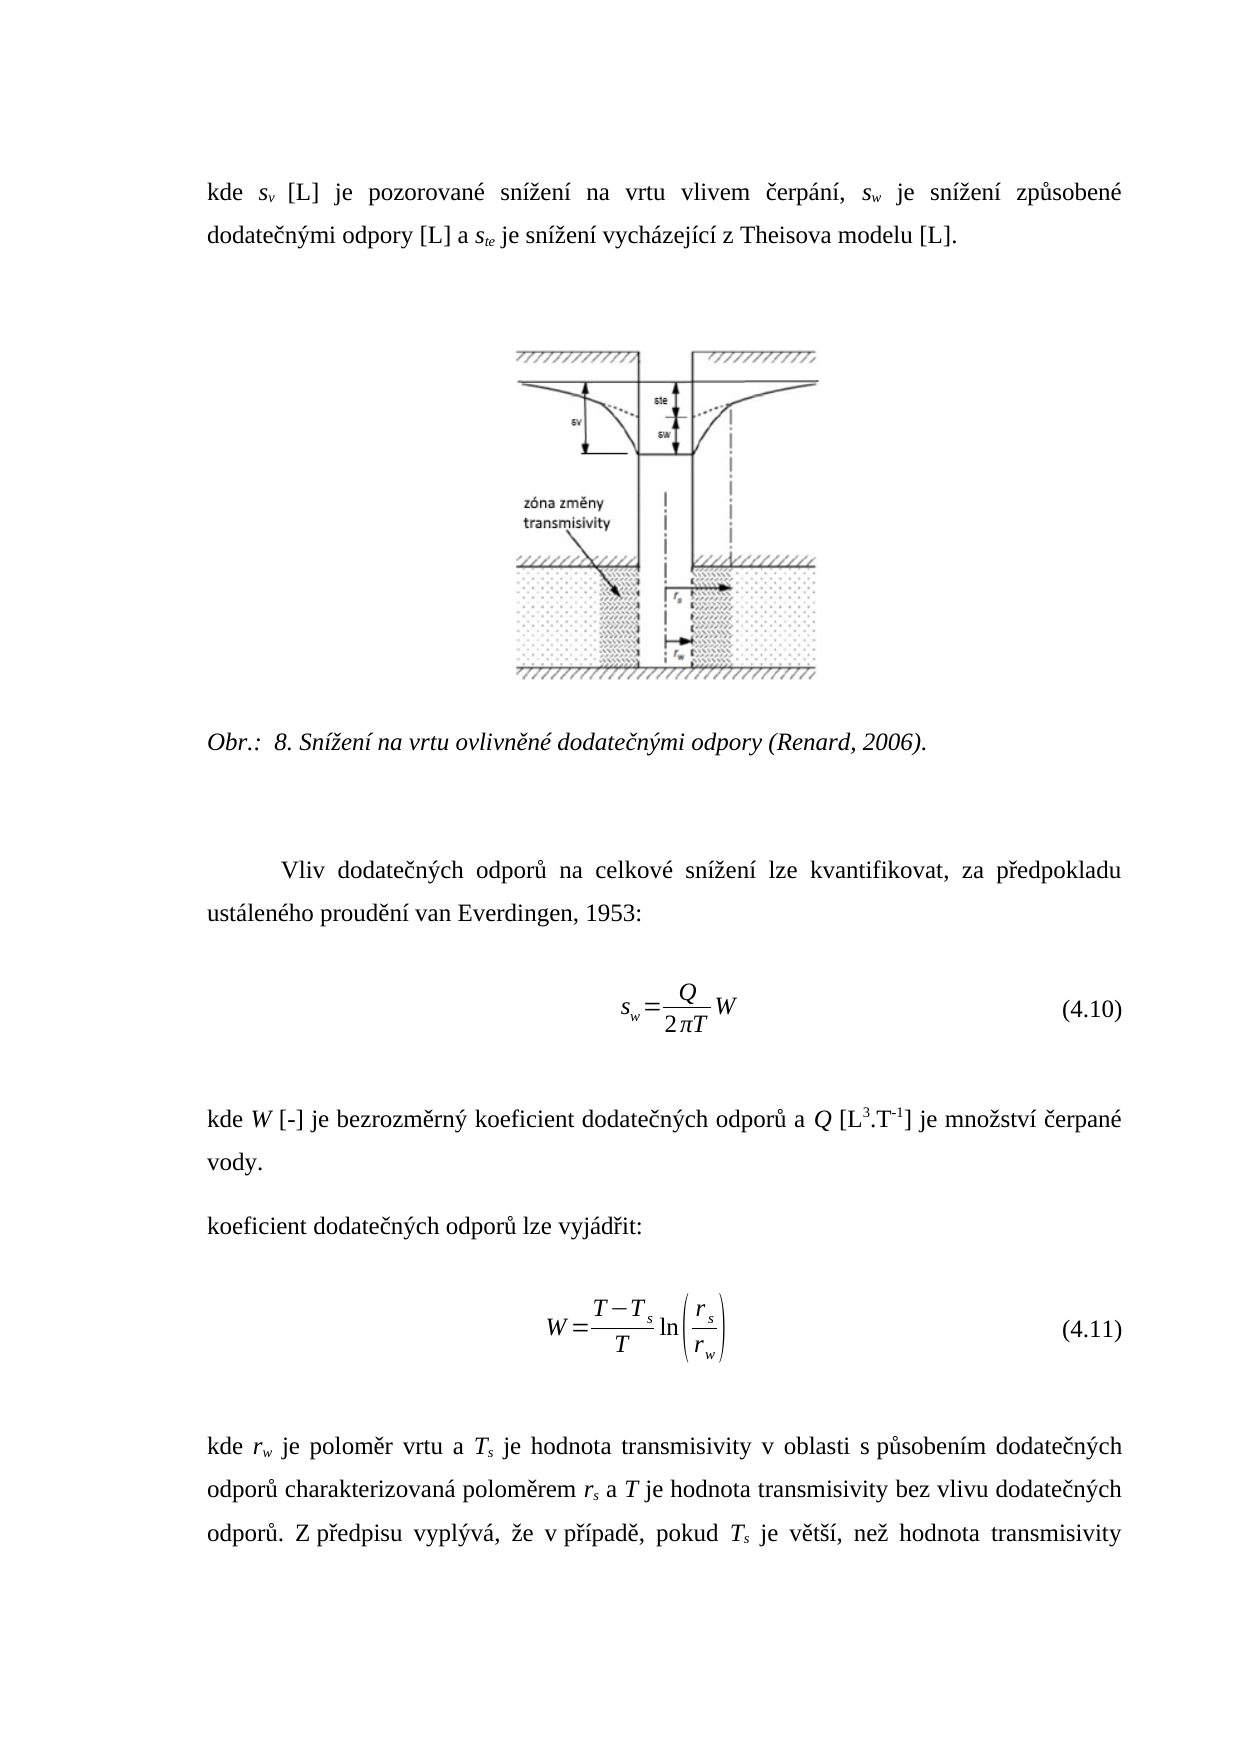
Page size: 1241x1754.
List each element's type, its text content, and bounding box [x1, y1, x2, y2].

text Vliv dodatečných odporů na celkové snížení lze kvantifikovat, za předpokladu ustáleného proudění van Everdingen, 1953: [207, 855, 1122, 927]
picture [505, 348, 824, 692]
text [207, 1431, 1122, 1546]
text (4.10) [207, 979, 1122, 1038]
text Obr.: 8. Snížení na vrtu ovlivněné dodatečnými odpory (Renard, 2006). [207, 727, 1122, 756]
text koeficient dodatečných odporů lze vyjádřit: [207, 1211, 1122, 1240]
text kde sv [L] je pozorované snížení na vrtu vlivem čerpání, sw je snížení způsobené dodatečnými odpory [L] a ste je snížení vycházející z Theisova modelu [L]. [207, 177, 1122, 249]
text (4.11) [207, 1292, 1122, 1365]
text kde W [-] je bezrozměrný koeficient dodatečných odporů a Q [L3.T-1] je množství čerpané vody. [207, 1104, 1122, 1176]
